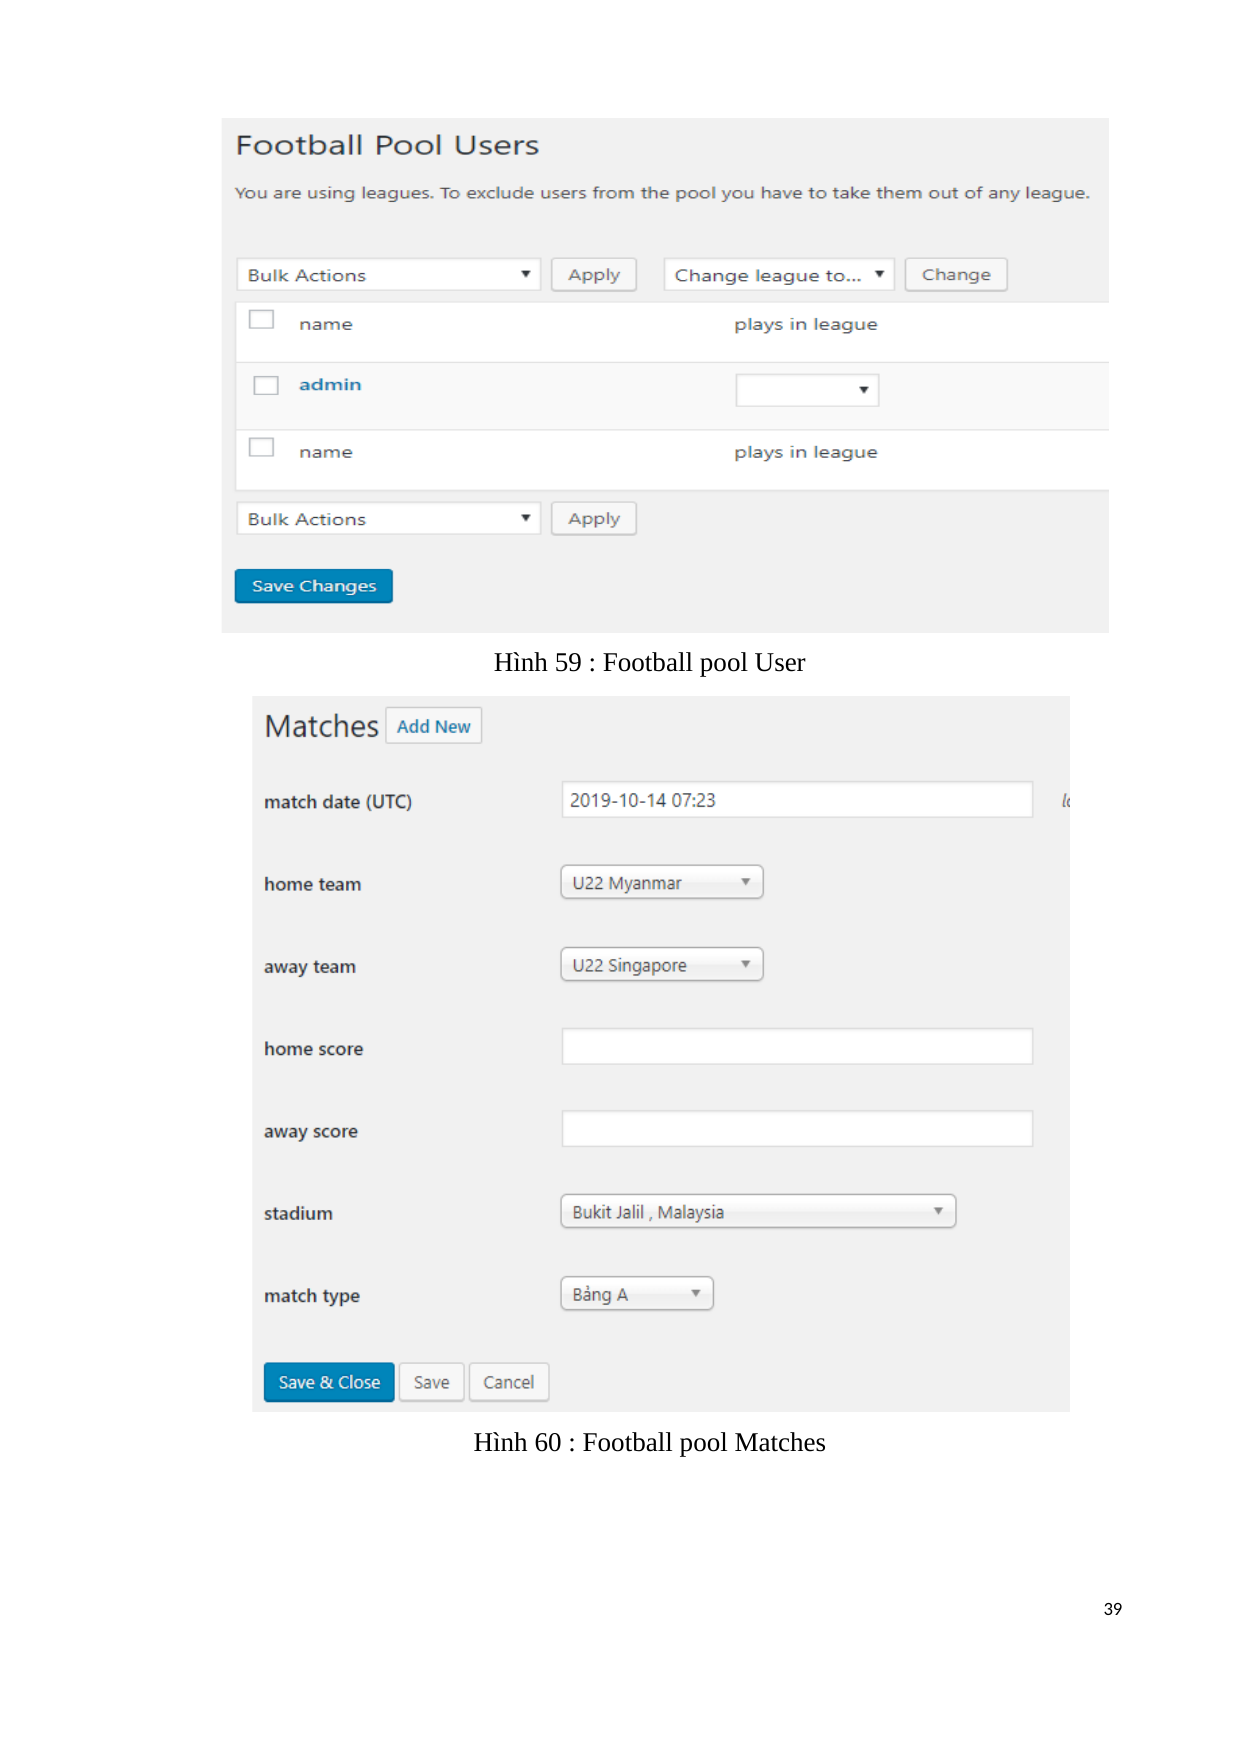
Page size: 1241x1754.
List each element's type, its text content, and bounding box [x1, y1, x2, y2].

text Hình 59 : Football pool User [177, 646, 1122, 677]
picture [252, 696, 1070, 1412]
picture [221, 118, 1109, 633]
text Hình 60 : Football pool Matches [177, 1426, 1122, 1457]
